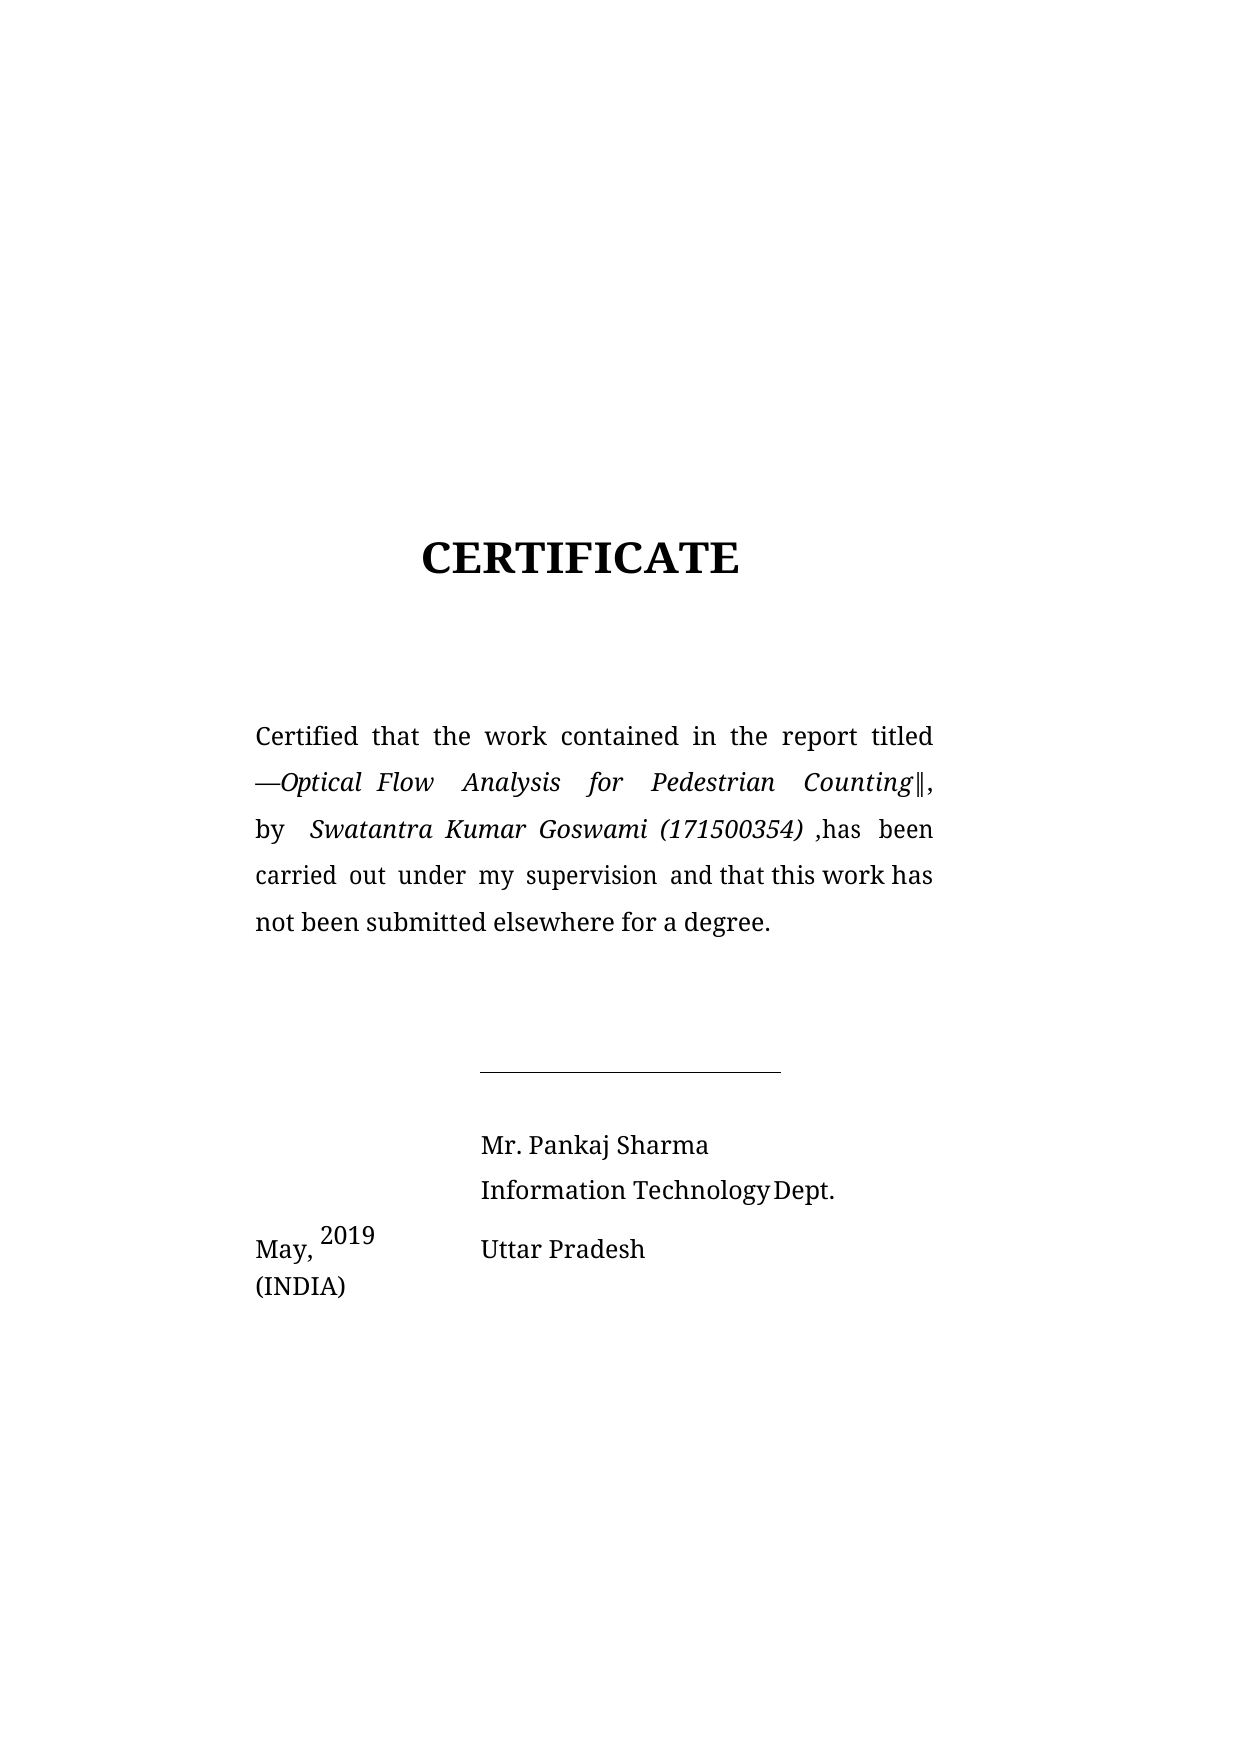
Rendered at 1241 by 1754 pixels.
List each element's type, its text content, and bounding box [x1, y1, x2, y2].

text Mr. Pankaj Sharma [481, 1128, 1154, 1162]
text Information TechnologyDept. [481, 1172, 1154, 1207]
text May, 2019 Uttar Pradesh (INDIA) [255, 1207, 740, 1302]
text CERTIFICATE [420, 528, 1154, 586]
text Certified that the work contained in the report titled ―Optical Flow Analysis for Pedestrian Counting‖, by Swatantra Kumar Goswami (171500354) ,has been carried out under my supervision and that this work has not been submitted elsewhere for a degree. [255, 718, 933, 938]
